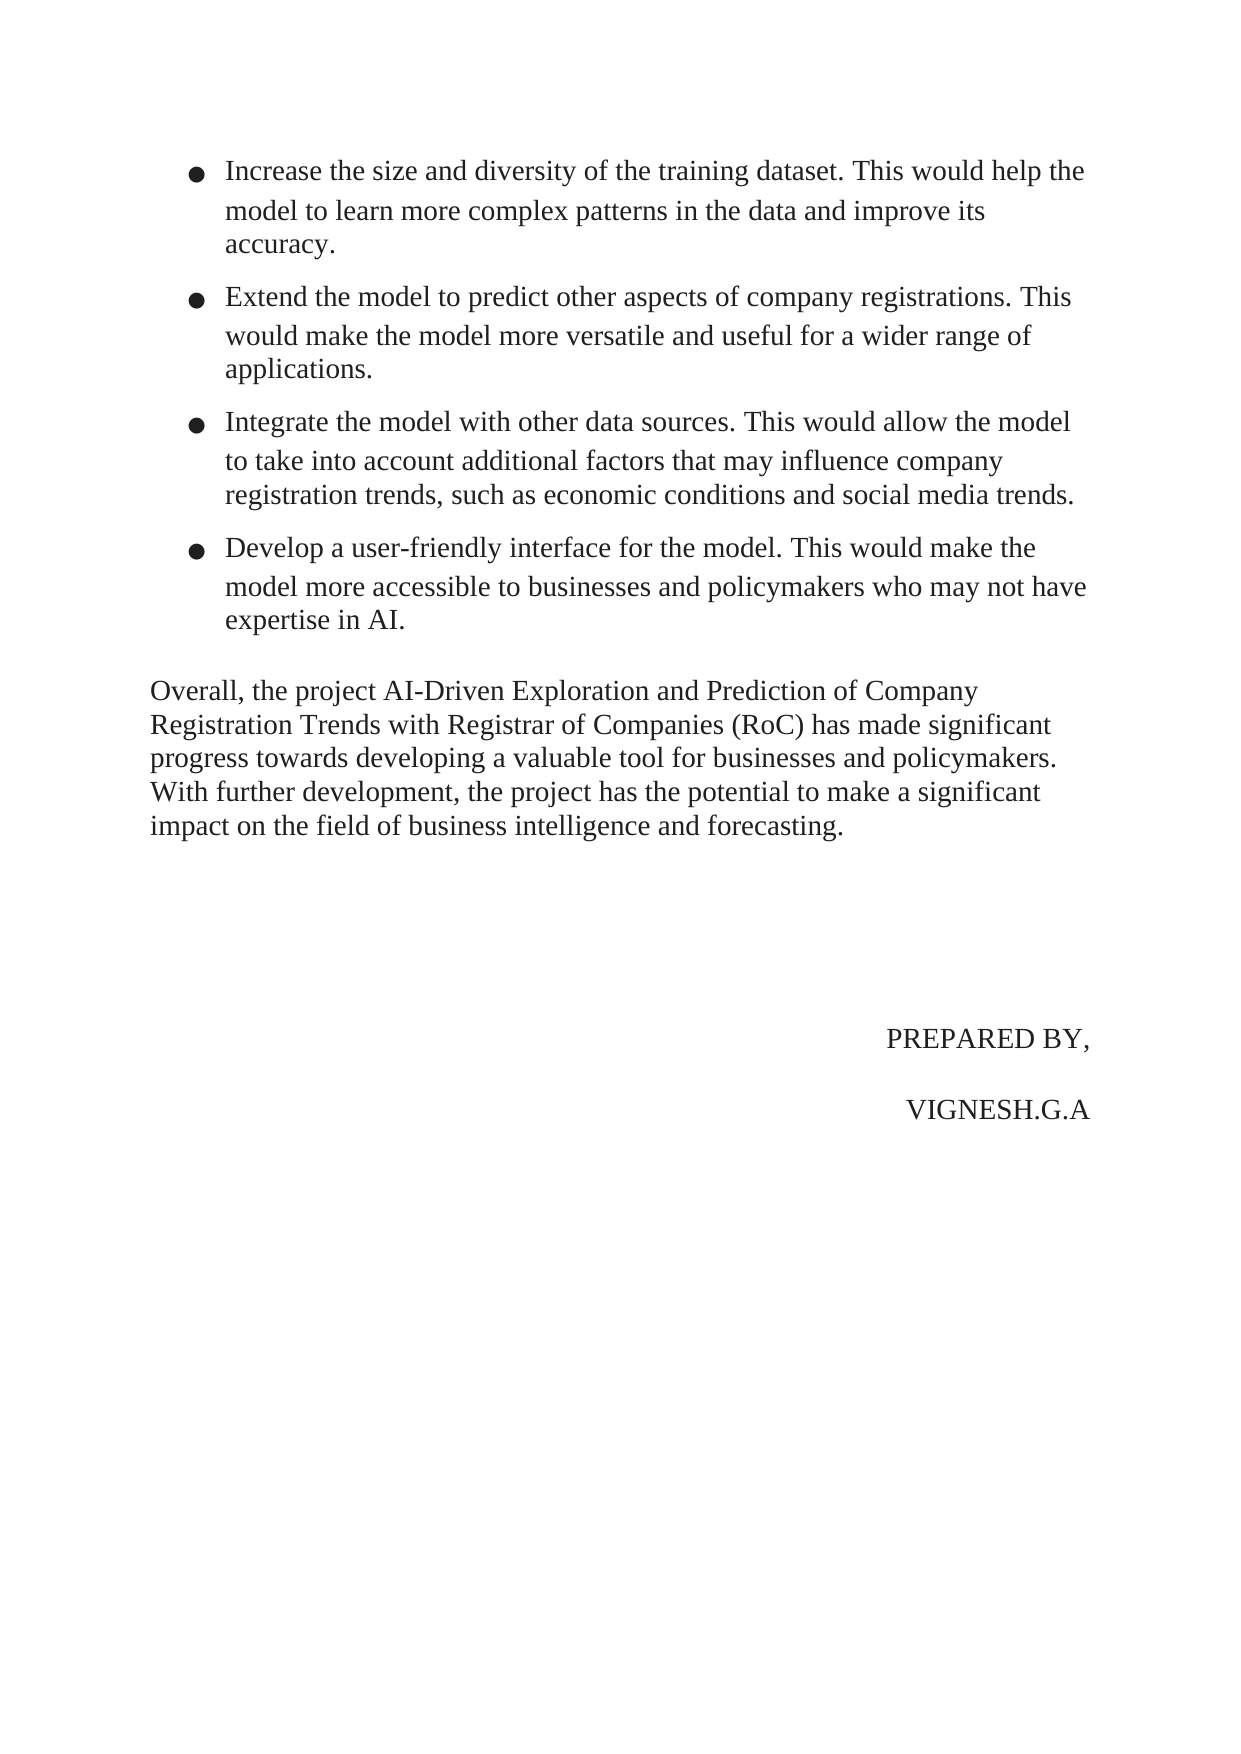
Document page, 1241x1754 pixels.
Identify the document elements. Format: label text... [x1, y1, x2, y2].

list Develop a user-friendly interface for the model. This would make the model more accessible to businesses and policymakers who may not have expertise in AI. [187, 526, 1090, 636]
text Overall, the project AI-Driven Exploration and Prediction of Company Registration Trends with Registrar of Companies (RoC) has made significant progress towards developing a valuable tool for businesses and policymakers. With further development, the project has the potential to make a significant impact on the field of business intelligence and forecasting. [150, 673, 1090, 841]
text VIGNESH.G.A [150, 1092, 1090, 1125]
list Increase the size and diversity of the training dataset. This would help the model to learn more complex patterns in the data and improve its accuracy. [187, 150, 1090, 260]
list Extend the model to predict other aspects of company registrations. This would make the model more versatile and useful for a wider range of applications. [187, 275, 1090, 385]
text PREPARED BY, [150, 1021, 1090, 1054]
list Integrate the model with other data sources. This would allow the model to take into account additional factors that may influence company registration trends, such as economic conditions and social media trends. [187, 401, 1090, 511]
